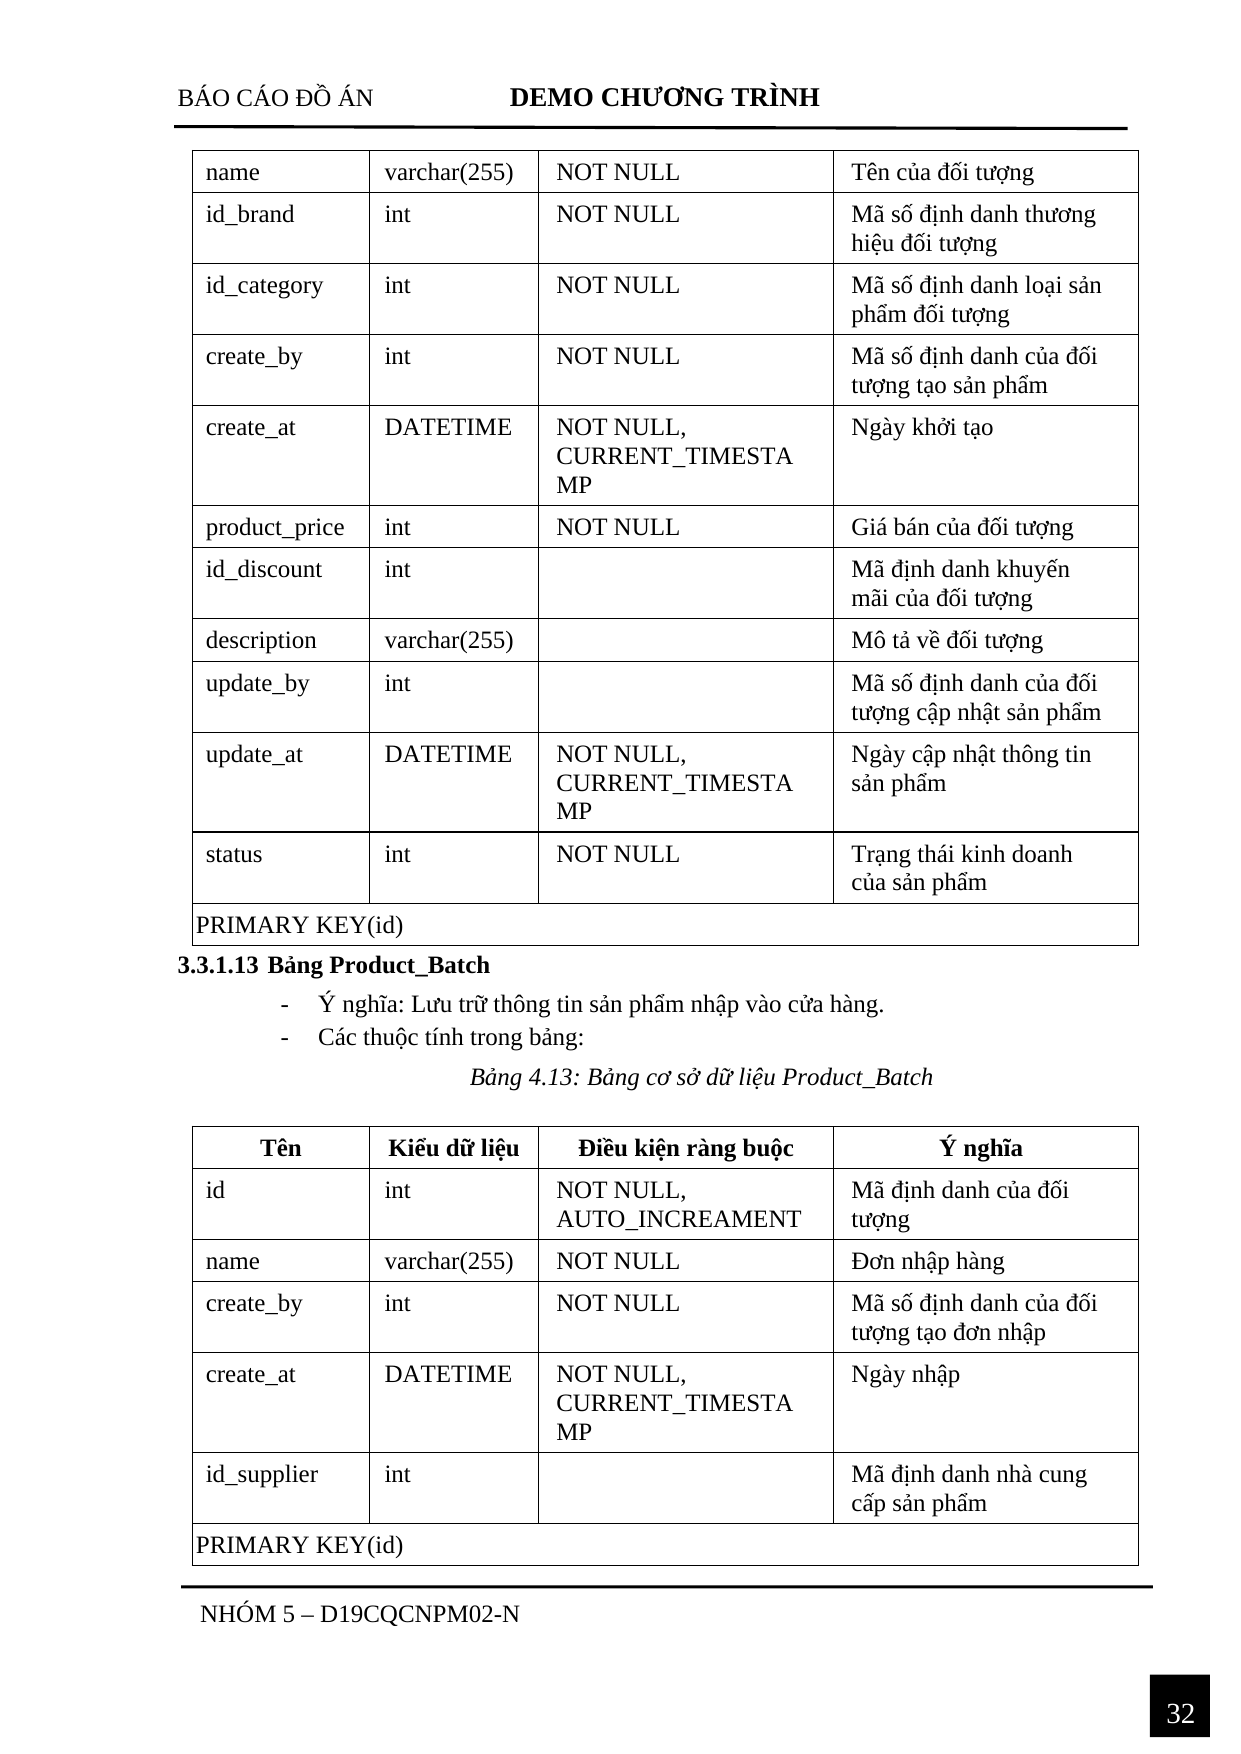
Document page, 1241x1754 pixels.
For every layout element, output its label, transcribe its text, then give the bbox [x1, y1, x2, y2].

table_cell name [193, 1240, 369, 1281]
table_cell [539, 548, 833, 618]
table_cell name [193, 151, 369, 192]
table_cell NOT NULL [539, 193, 833, 263]
table_cell int [370, 335, 538, 405]
table_cell int [370, 548, 538, 618]
table_cell Mã số định danh của đối tượng cập nhật sản phẩm [834, 662, 1138, 732]
table_cell Mô tả về đối tượng [834, 619, 1138, 661]
table_cell create_by [193, 335, 369, 405]
table_cell int [370, 662, 538, 732]
table_cell int [370, 264, 538, 334]
table_cell Đơn nhập hàng [834, 1240, 1138, 1281]
table_cell Mã số định danh của đối tượng tạo đơn nhập [834, 1282, 1138, 1352]
table_cell update_at [193, 733, 369, 831]
table_cell status [193, 833, 369, 902]
table_header Kiểu dữ liệu [370, 1127, 538, 1168]
table_cell int [370, 833, 538, 902]
table_cell [539, 619, 833, 661]
table_cell NOT NULL [539, 264, 833, 334]
table_cell create_by [193, 1282, 369, 1352]
table_cell varchar(255) [370, 619, 538, 661]
table_cell NOT NULL [539, 1240, 833, 1281]
table_cell Ngày cập nhật thông tin sản phẩm [834, 733, 1138, 831]
table_cell product_price [193, 506, 369, 547]
table_cell NOT NULL, CURRENT_TIMESTAMP [539, 1353, 833, 1452]
table_cell int [370, 506, 538, 547]
table_cell varchar(255) [370, 151, 538, 192]
table_cell Ngày khởi tạo [834, 406, 1138, 505]
table_cell NOT NULL [539, 1282, 833, 1352]
list Ý nghĩa: Lưu trữ thông tin sản phẩm nhập vào cửa hàng. [280, 989, 1153, 1018]
table_cell DATETIME [370, 733, 538, 831]
table_cell NOT NULL [539, 335, 833, 405]
table_cell NOT NULL, CURRENT_TIMESTAMP [539, 406, 833, 505]
table_cell Giá bán của đối tượng [834, 506, 1138, 547]
table_cell Ngày nhập [834, 1353, 1138, 1452]
table_cell id_discount [193, 548, 369, 618]
table_cell create_at [193, 1353, 369, 1452]
table_cell NOT NULL, AUTO_INCREAMENT [539, 1169, 833, 1239]
table_cell PRIMARY KEY(id) [193, 904, 1138, 945]
table_cell Mã số định danh thương hiệu đối tượng [834, 193, 1138, 263]
table_cell Mã định danh của đối tượng [834, 1169, 1138, 1239]
table_cell NOT NULL [539, 506, 833, 547]
table_cell DATETIME [370, 1353, 538, 1452]
table_cell id_category [193, 264, 369, 334]
table_cell NOT NULL, CURRENT_TIMESTAMP [539, 733, 833, 831]
table_cell Trạng thái kinh doanh của sản phẩm [834, 833, 1138, 902]
table_cell Mã số định danh loại sản phẩm đối tượng [834, 264, 1138, 334]
table_header Ý nghĩa [834, 1127, 1138, 1168]
table_cell id [193, 1169, 369, 1239]
table_cell DATETIME [370, 406, 538, 505]
table_cell int [370, 1282, 538, 1352]
table_cell [539, 1453, 833, 1523]
table_cell update_by [193, 662, 369, 732]
table_cell PRIMARY KEY(id) [193, 1524, 1138, 1565]
table_cell Tên của đối tượng [834, 151, 1138, 192]
table_cell int [370, 1169, 538, 1239]
table_header Tên [193, 1127, 369, 1168]
table_cell varchar(255) [370, 1240, 538, 1281]
table_cell int [370, 1453, 538, 1523]
table_cell Mã định danh khuyến mãi của đối tượng [834, 548, 1138, 618]
table_cell description [193, 619, 369, 661]
table_cell int [370, 193, 538, 263]
table_cell Mã số định danh của đối tượng tạo sản phẩm [834, 335, 1138, 405]
table_cell [539, 662, 833, 732]
table_header Điều kiện ràng buộc [539, 1127, 833, 1168]
list Các thuộc tính trong bảng: [280, 1022, 1153, 1051]
table_cell NOT NULL [539, 151, 833, 192]
table_cell NOT NULL [539, 833, 833, 902]
subtitle Bảng Product_Batch [177, 950, 1153, 979]
table_cell create_at [193, 406, 369, 505]
table_cell Mã định danh nhà cung cấp sản phẩm [834, 1453, 1138, 1523]
table_cell id_brand [193, 193, 369, 263]
table_cell id_supplier [193, 1453, 369, 1523]
